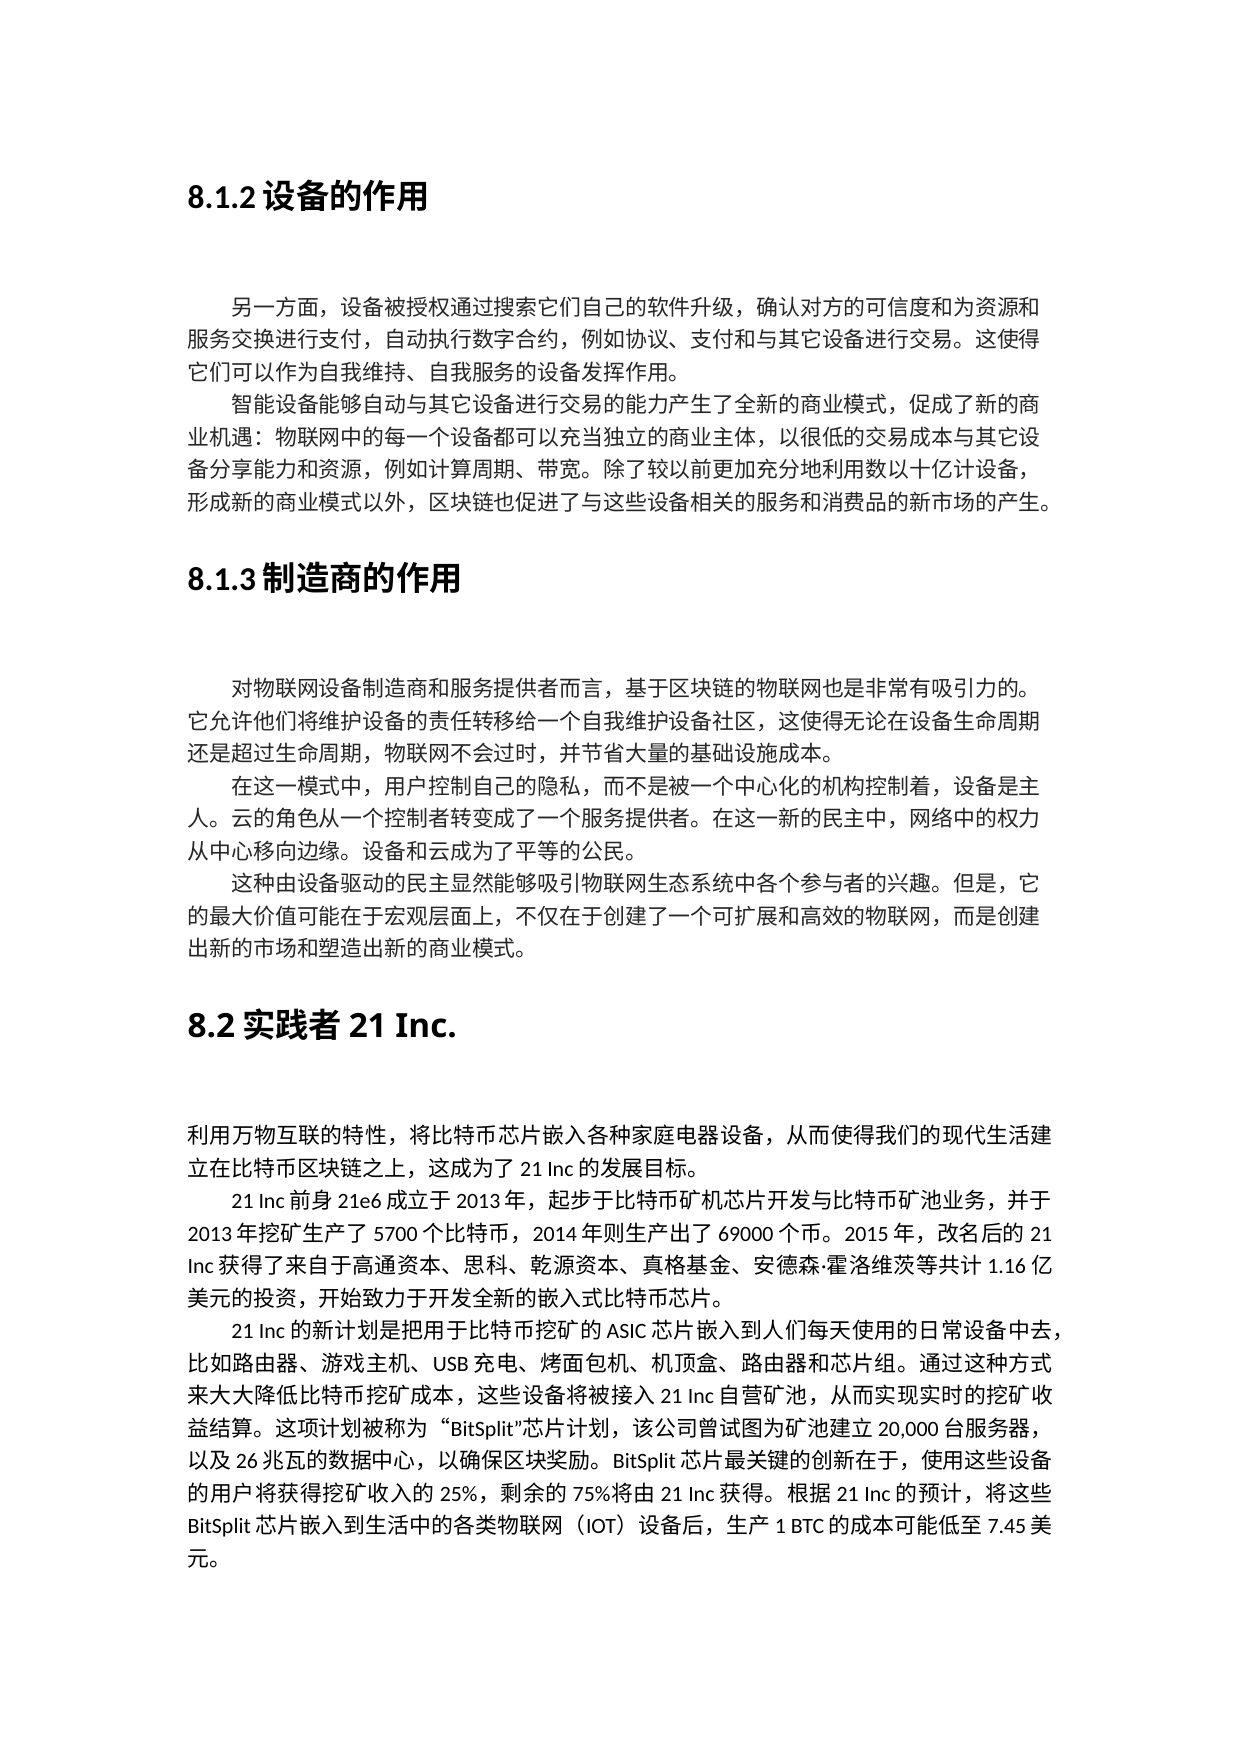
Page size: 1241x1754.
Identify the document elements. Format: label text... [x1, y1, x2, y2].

text 对物联网设备制造商和服务提供者而言，基于区块链的物联网也是非常有吸引力的。它允许他们将维护设备的责任转移给一个自我维护设备社区，这使得无论在设备生命周期还是超过生命周期，物联网不会过时，并节省大量的基础设施成本。 [187, 671, 1053, 768]
text 另一方面，设备被授权通过搜索它们自己的软件升级，确认对方的可信度和为资源和服务交换进行支付，自动执行数字合约，例如协议、支付和与其它设备进行交易。这使得它们可以作为自我维持、自我服务的设备发挥作用。 [187, 289, 1053, 387]
text 在这一模式中，用户控制自己的隐私，而不是被一个中心化的机构控制着，设备是主人。云的角色从一个控制者转变成了一个服务提供者。在这一新的民主中，网络中的权力从中心移向边缘。设备和云成为了平等的公民。 [187, 768, 1053, 866]
subtitle 8.1.2设备的作用 [187, 162, 1053, 227]
subtitle 8.1.3制造商的作用 [187, 544, 1053, 609]
text 智能设备能够自动与其它设备进行交易的能力产生了全新的商业模式，促成了新的商业机遇：物联网中的每一个设备都可以充当独立的商业主体，以很低的交易成本与其它设备分享能力和资源，例如计算周期、带宽。除了较以前更加充分地利用数以十亿计设备，形成新的商业模式以外，区块链也促进了与这些设备相关的服务和消费品的新市场的产生。 [187, 387, 1053, 517]
text 利用万物互联的特性，将比特币芯片嵌入各种家庭电器设备，从而使得我们的现代生活建立在比特币区块链之上，这成为了21 Inc的发展目标。 [187, 1118, 1053, 1183]
text 21 Inc前身21e6成立于2013年，起步于比特币矿机芯片开发与比特币矿池业务，并于2013年挖矿生产了5700个比特币，2014年则生产出了69000个币。2015年，改名后的21 Inc获得了来自于高通资本、思科、乾源资本、真格基金、安德森·霍洛维茨等共计1.16亿美元的投资，开始致力于开发全新的嵌入式比特币芯片。 [187, 1183, 1053, 1313]
text 21 Inc的新计划是把用于比特币挖矿的ASIC芯片嵌入到人们每天使用的日常设备中去，比如路由器、游戏主机、USB充电、烤面包机、机顶盒、路由器和芯片组。通过这种方式来大大降低比特币挖矿成本，这些设备将被接入21 Inc自营矿池，从而实现实时的挖矿收益结算。这项计划被称为“BitSplit”芯片计划，该公司曾试图为矿池建立20,000台服务器，以及26兆瓦的数据中心，以确保区块奖励。BitSplit芯片最关键的创新在于，使用这些设备的用户将获得挖矿收入的25%，剩余的75%将由21 Inc获得。根据21 Inc的预计，将这些BitSplit芯片嵌入到生活中的各类物联网（IOT）设备后，生产1 BTC的成本可能低至7.45美元。 [187, 1313, 1053, 1573]
text 这种由设备驱动的民主显然能够吸引物联网生态系统中各个参与者的兴趣。但是，它的最大价值可能在于宏观层面上，不仅在于创建了一个可扩展和高效的物联网，而是创建出新的市场和塑造出新的商业模式。 [187, 866, 1053, 963]
subtitle 8.2实践者21 Inc. [187, 991, 1053, 1056]
